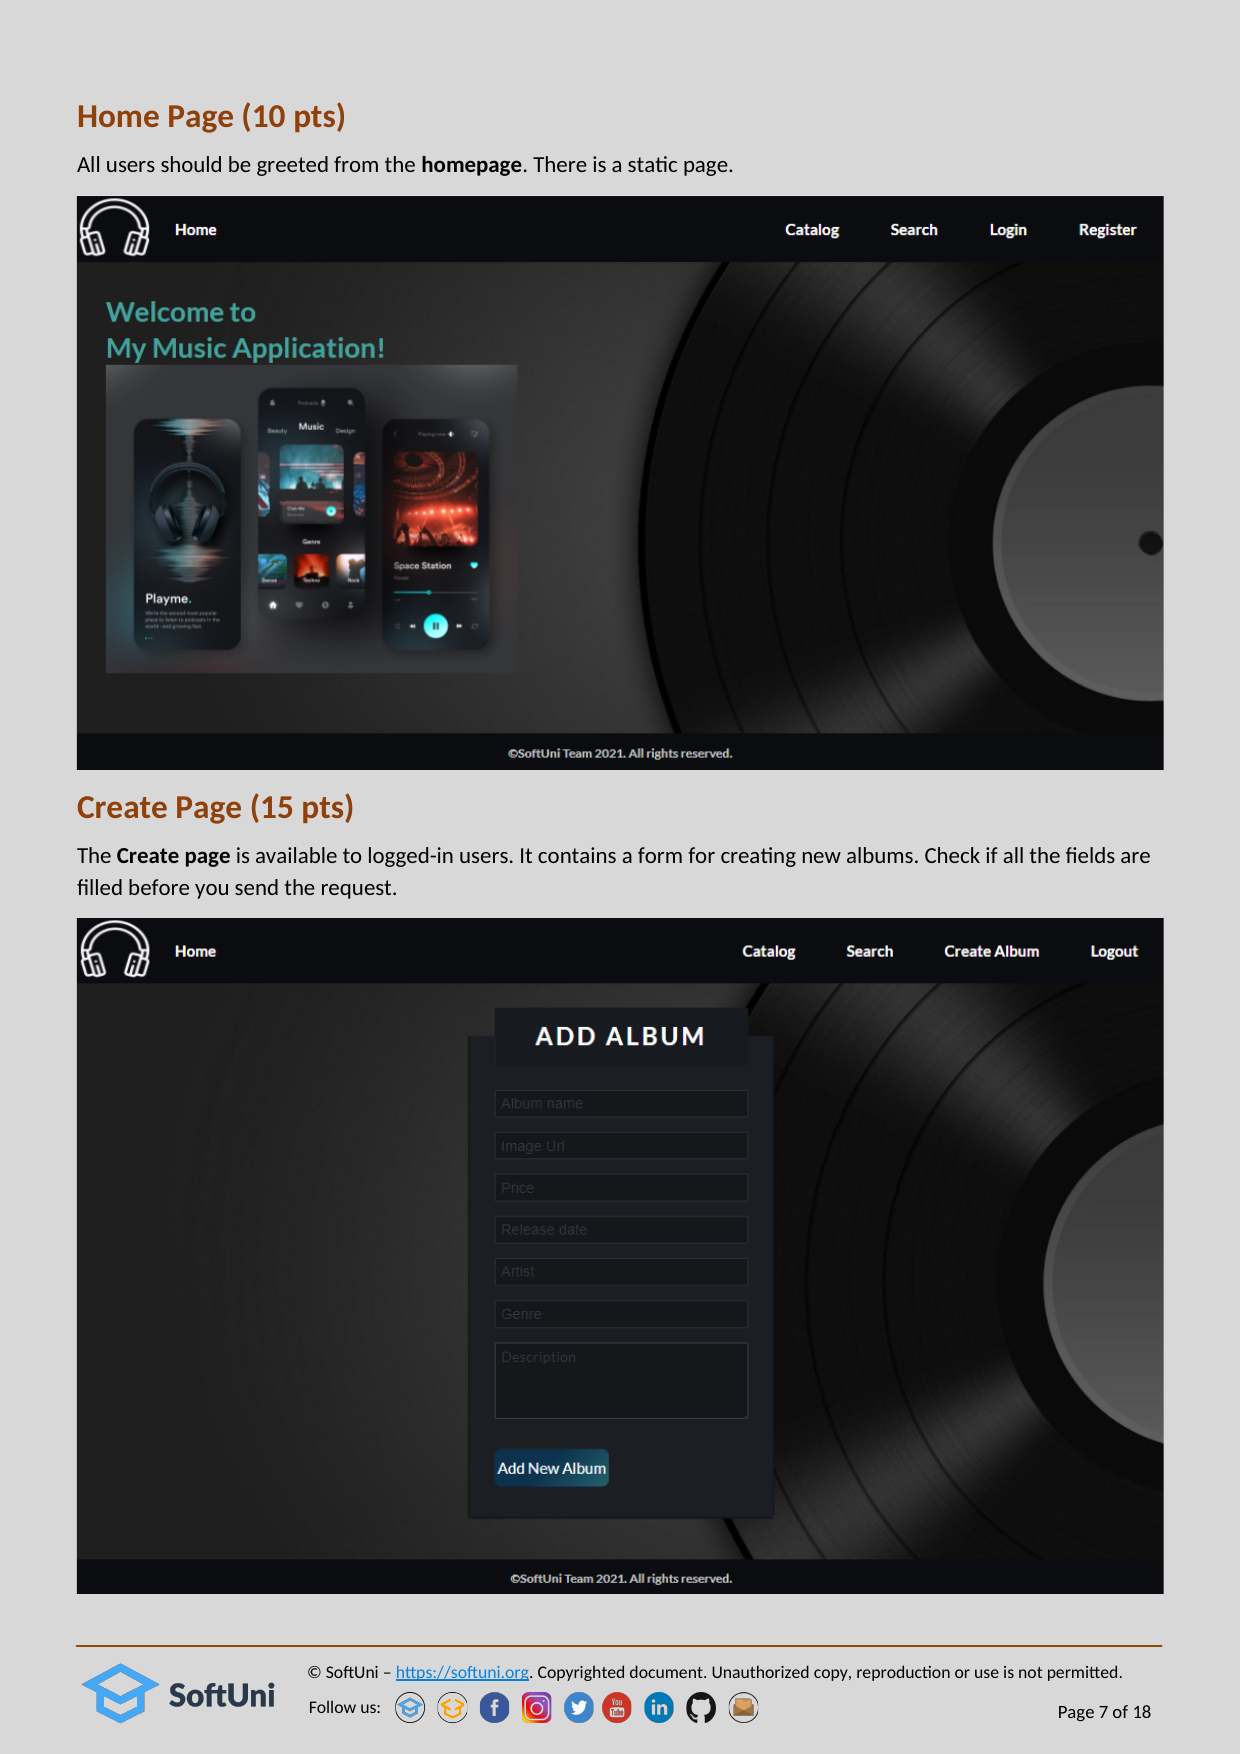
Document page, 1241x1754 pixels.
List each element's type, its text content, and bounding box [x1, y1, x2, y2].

picture [76, 918, 1164, 1594]
picture [644, 1714, 653, 1723]
subtitle Create Page (15 pts) [77, 786, 1163, 827]
picture [75, 1658, 281, 1729]
picture [602, 1692, 632, 1723]
picture [686, 1692, 716, 1723]
picture [665, 1714, 674, 1723]
picture [665, 1692, 674, 1701]
picture [395, 1692, 425, 1723]
picture [728, 1692, 759, 1723]
text The Create page is available to logged-in users. It contains a form for creating new albums. Check if all the fields are filled before you send the request. [77, 841, 1163, 902]
picture [437, 1692, 468, 1723]
picture [644, 1692, 653, 1701]
picture [479, 1692, 510, 1723]
picture [658, 1705, 667, 1714]
picture [522, 1692, 552, 1723]
text All users should be greeted from the homepage. There is a static page. [77, 151, 1163, 178]
picture [76, 195, 1164, 770]
picture [564, 1692, 594, 1723]
subtitle Home Page (10 pts) [77, 95, 1163, 136]
